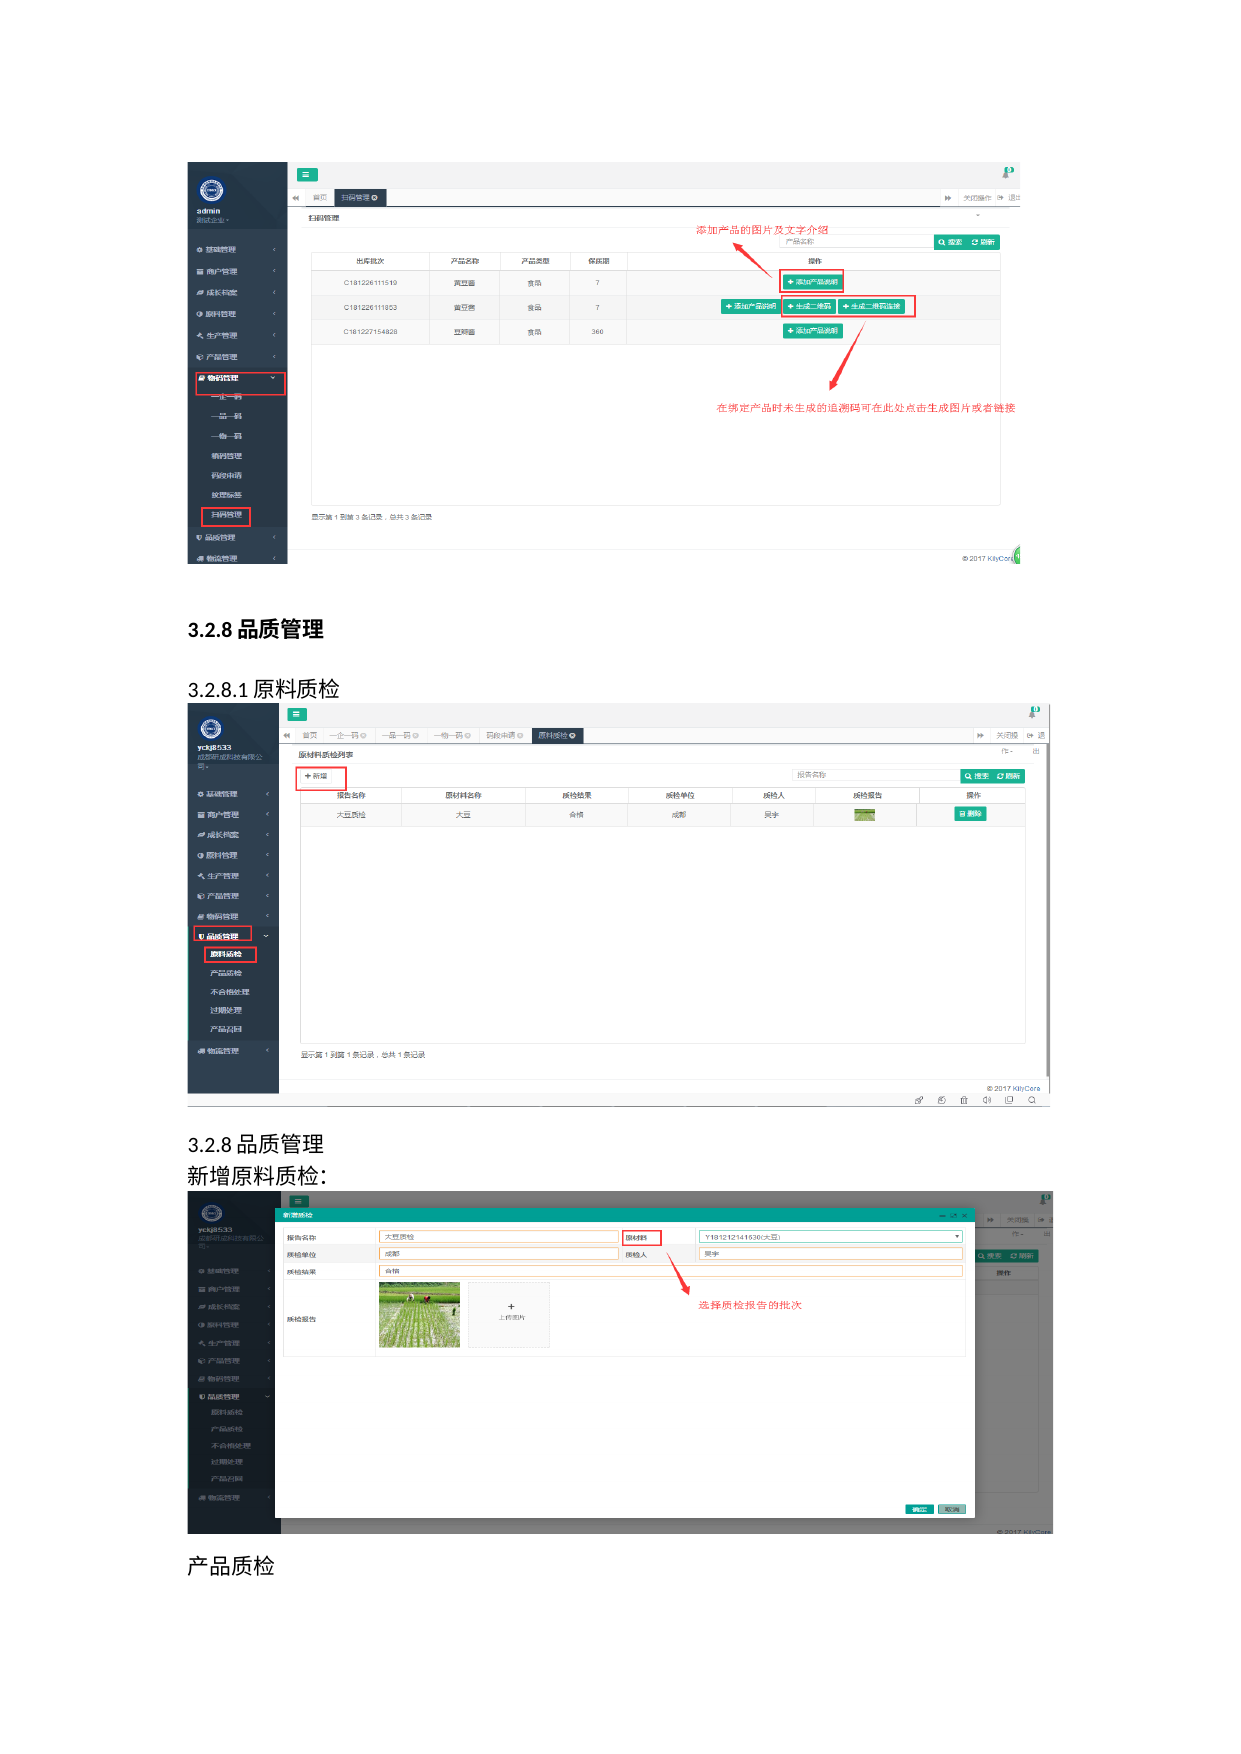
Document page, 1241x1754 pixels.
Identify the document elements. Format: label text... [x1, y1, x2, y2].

text 产品质检 [187, 1549, 1053, 1581]
picture [187, 1191, 1054, 1534]
picture [187, 162, 1021, 564]
text 3.2.8品质管理 [187, 1126, 1053, 1159]
text 3.2.8.1原料质检 [187, 671, 1053, 704]
picture [187, 703, 1050, 1107]
subtitle 3.2.8品质管理 [187, 612, 1053, 644]
text 新增原料质检： [187, 1159, 1053, 1191]
